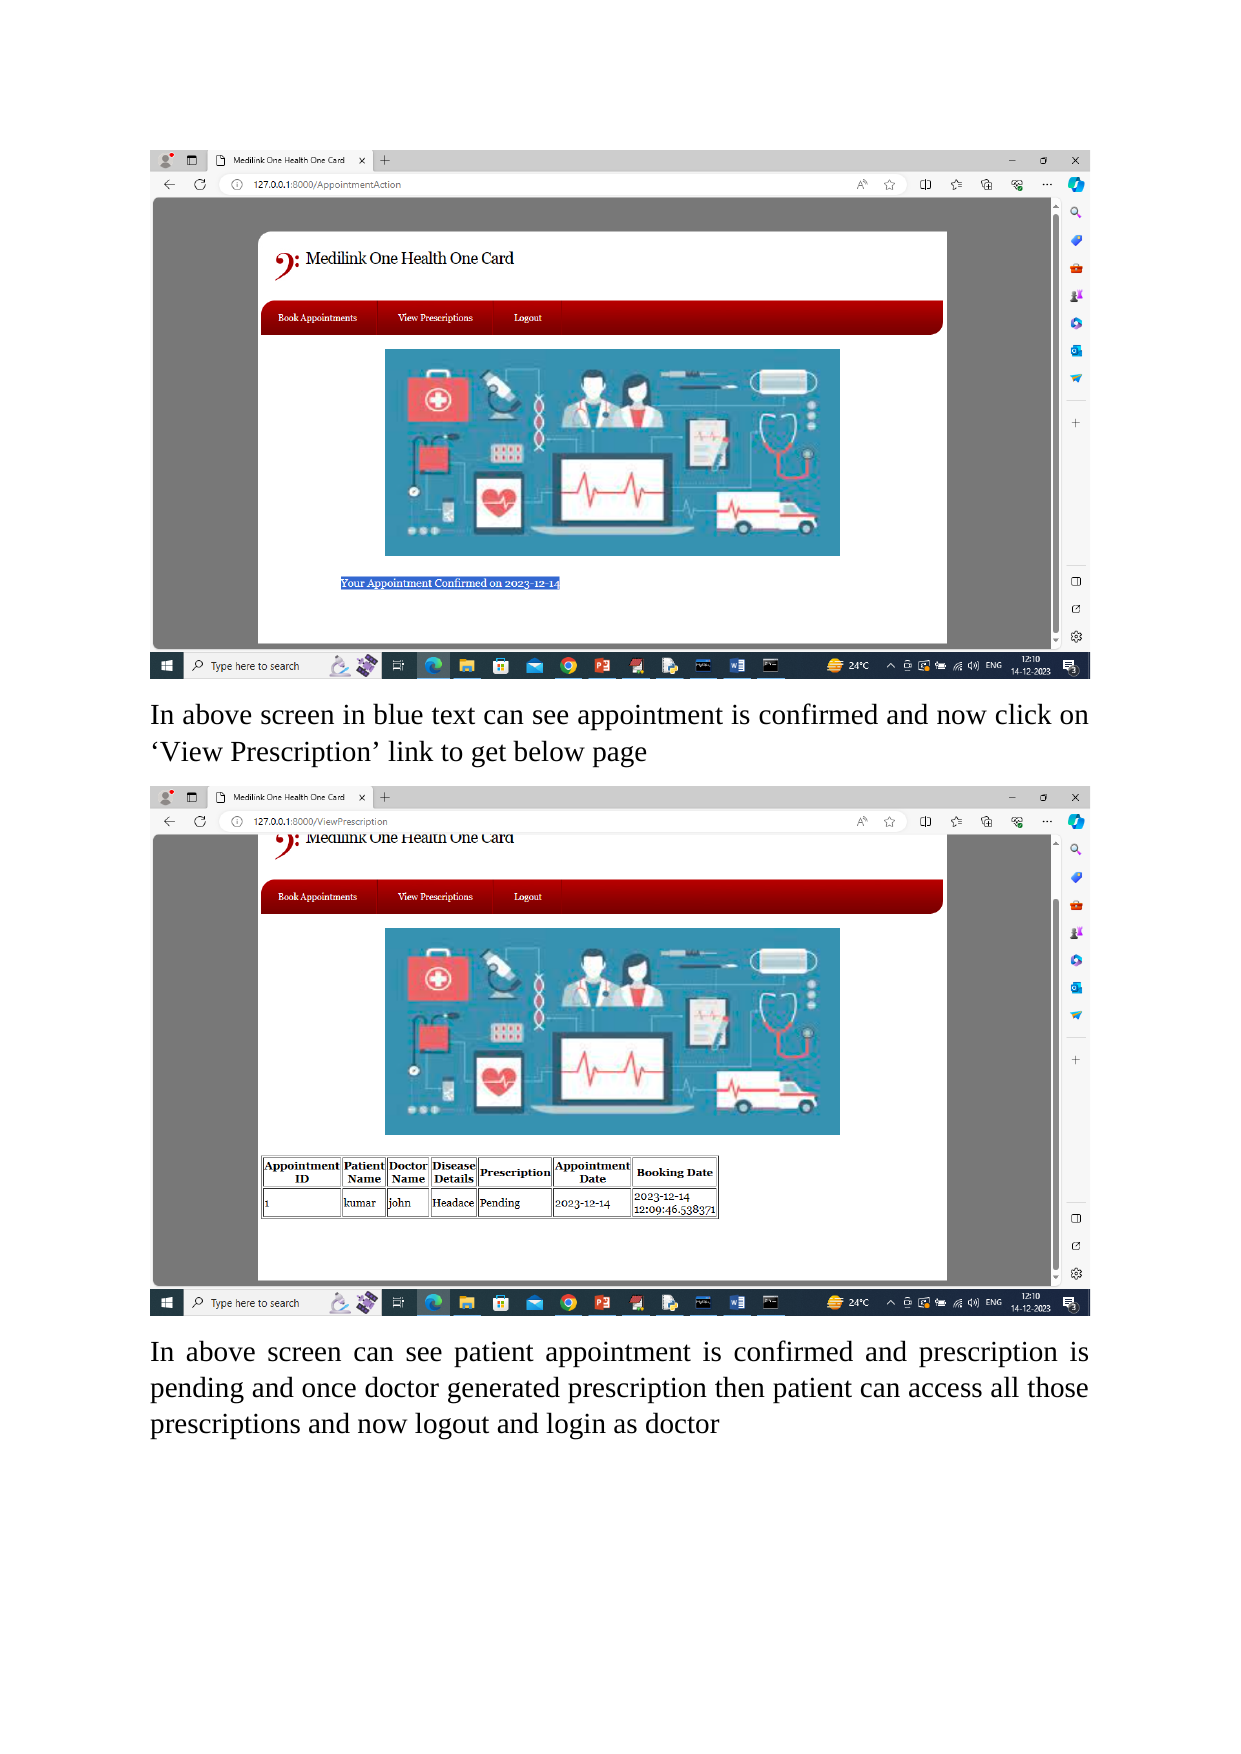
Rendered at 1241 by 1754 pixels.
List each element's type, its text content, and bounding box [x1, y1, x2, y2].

text In above screen can see patient appointment is confirmed and prescription is pending and once doctor generated prescription then patient can access all those prescriptions and now logout and login as doctor [150, 1334, 1090, 1440]
picture [150, 786, 1091, 1316]
text In above screen in blue text can see appointment is confirmed and now click on ‘View Prescription’ link to get below page [150, 697, 1090, 767]
picture [150, 150, 1091, 679]
